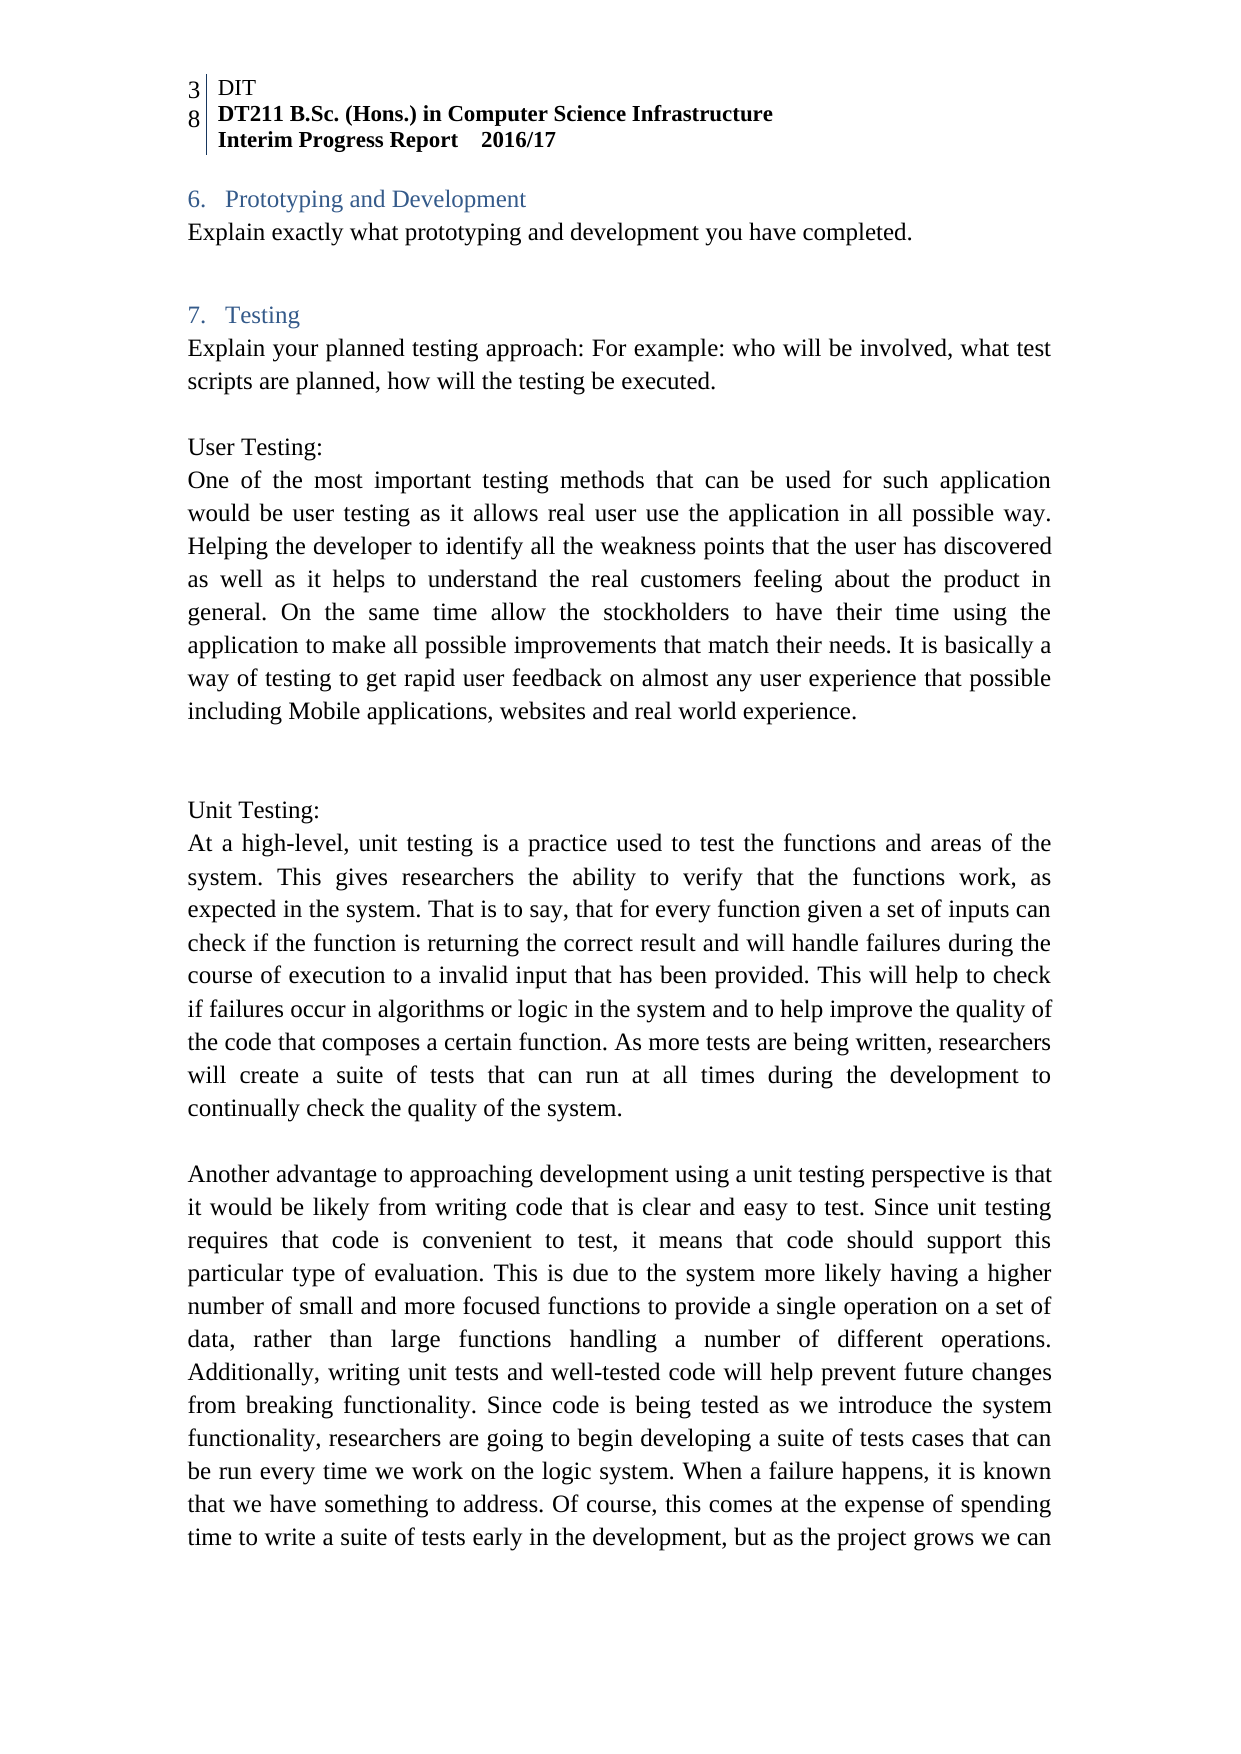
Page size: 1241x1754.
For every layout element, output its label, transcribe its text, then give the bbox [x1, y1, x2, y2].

text One of the most important testing methods that can be used for such application would be user testing as it allows real user use the application in all possible way. Helping the developer to identify all the weakness points that the user has discovered as well as it helps to understand the real customers feeling about the product in general. On the same time allow the stockholders to have their time using the application to make all possible improvements that match their needs. It is basically a way of testing to get rapid user feedback on almost any user experience that possible including Mobile applications, websites and real world experience. [187, 465, 1053, 725]
subtitle Prototyping and Development [187, 184, 1053, 213]
text User Testing: [187, 432, 1053, 461]
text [187, 1159, 1053, 1551]
text Explain your planned testing approach: For example: who will be involved, what test scripts are planned, how will the testing be executed. [187, 333, 1053, 395]
text Unit Testing: [187, 796, 1053, 824]
text Explain exactly what prototyping and development you have completed. [187, 217, 1053, 246]
subtitle Testing [187, 300, 1053, 329]
text At a high-level, unit testing is a practice used to test the functions and areas of the system. This gives researchers the ability to verify that the functions work, as expected in the system. That is to say, that for every function given a set of inputs can check if the function is returning the correct result and will handle failures during the course of execution to a invalid input that has been provided. This will help to check if failures occur in algorithms or logic in the system and to help improve the quality of the code that composes a certain function. As more tests are being written, researchers will create a suite of tests that can run at all times during the development to continually check the quality of the system. [187, 828, 1053, 1121]
